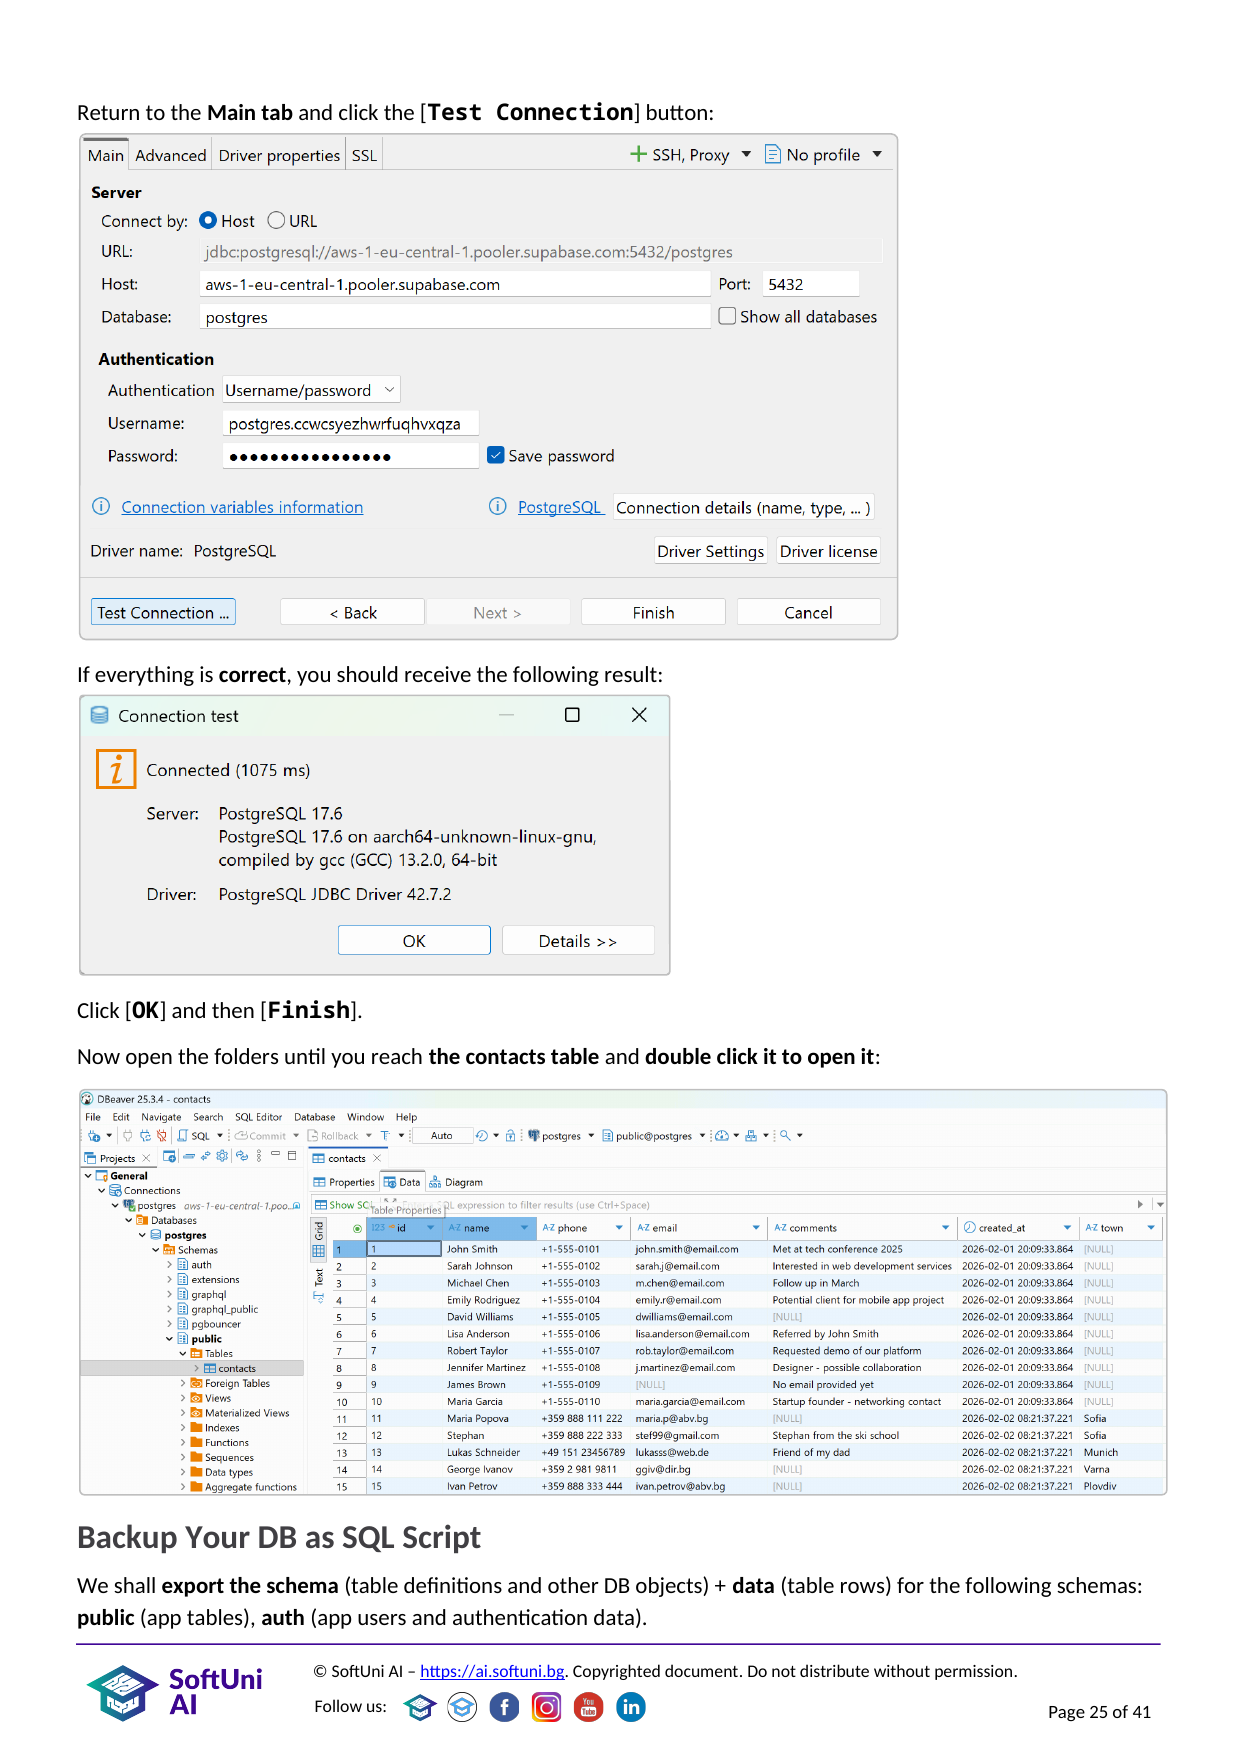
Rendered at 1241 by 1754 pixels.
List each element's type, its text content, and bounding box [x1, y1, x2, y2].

picture [447, 1692, 477, 1722]
text Now open the folders until you reach the contacts table and double click it to open it: [77, 1042, 1163, 1070]
picture [616, 1692, 625, 1701]
picture [637, 1713, 646, 1722]
text Click [OK] and then [Finish]. [77, 993, 1163, 1025]
picture [81, 135, 896, 638]
text We shall export the schema (table definitions and other DB objects) + data (table rows) for the following schemas: public (app tables), auth (app users and authentication data). [77, 1571, 1163, 1631]
subtitle Backup Your DB as SQL Script [77, 1516, 1163, 1557]
picture [630, 1704, 639, 1714]
picture [616, 1713, 625, 1722]
picture [81, 697, 669, 974]
picture [531, 1692, 562, 1722]
picture [573, 1692, 604, 1722]
picture [637, 1692, 646, 1701]
picture [401, 1693, 439, 1722]
picture [81, 1091, 1166, 1494]
picture [489, 1692, 519, 1722]
picture [83, 1663, 265, 1723]
